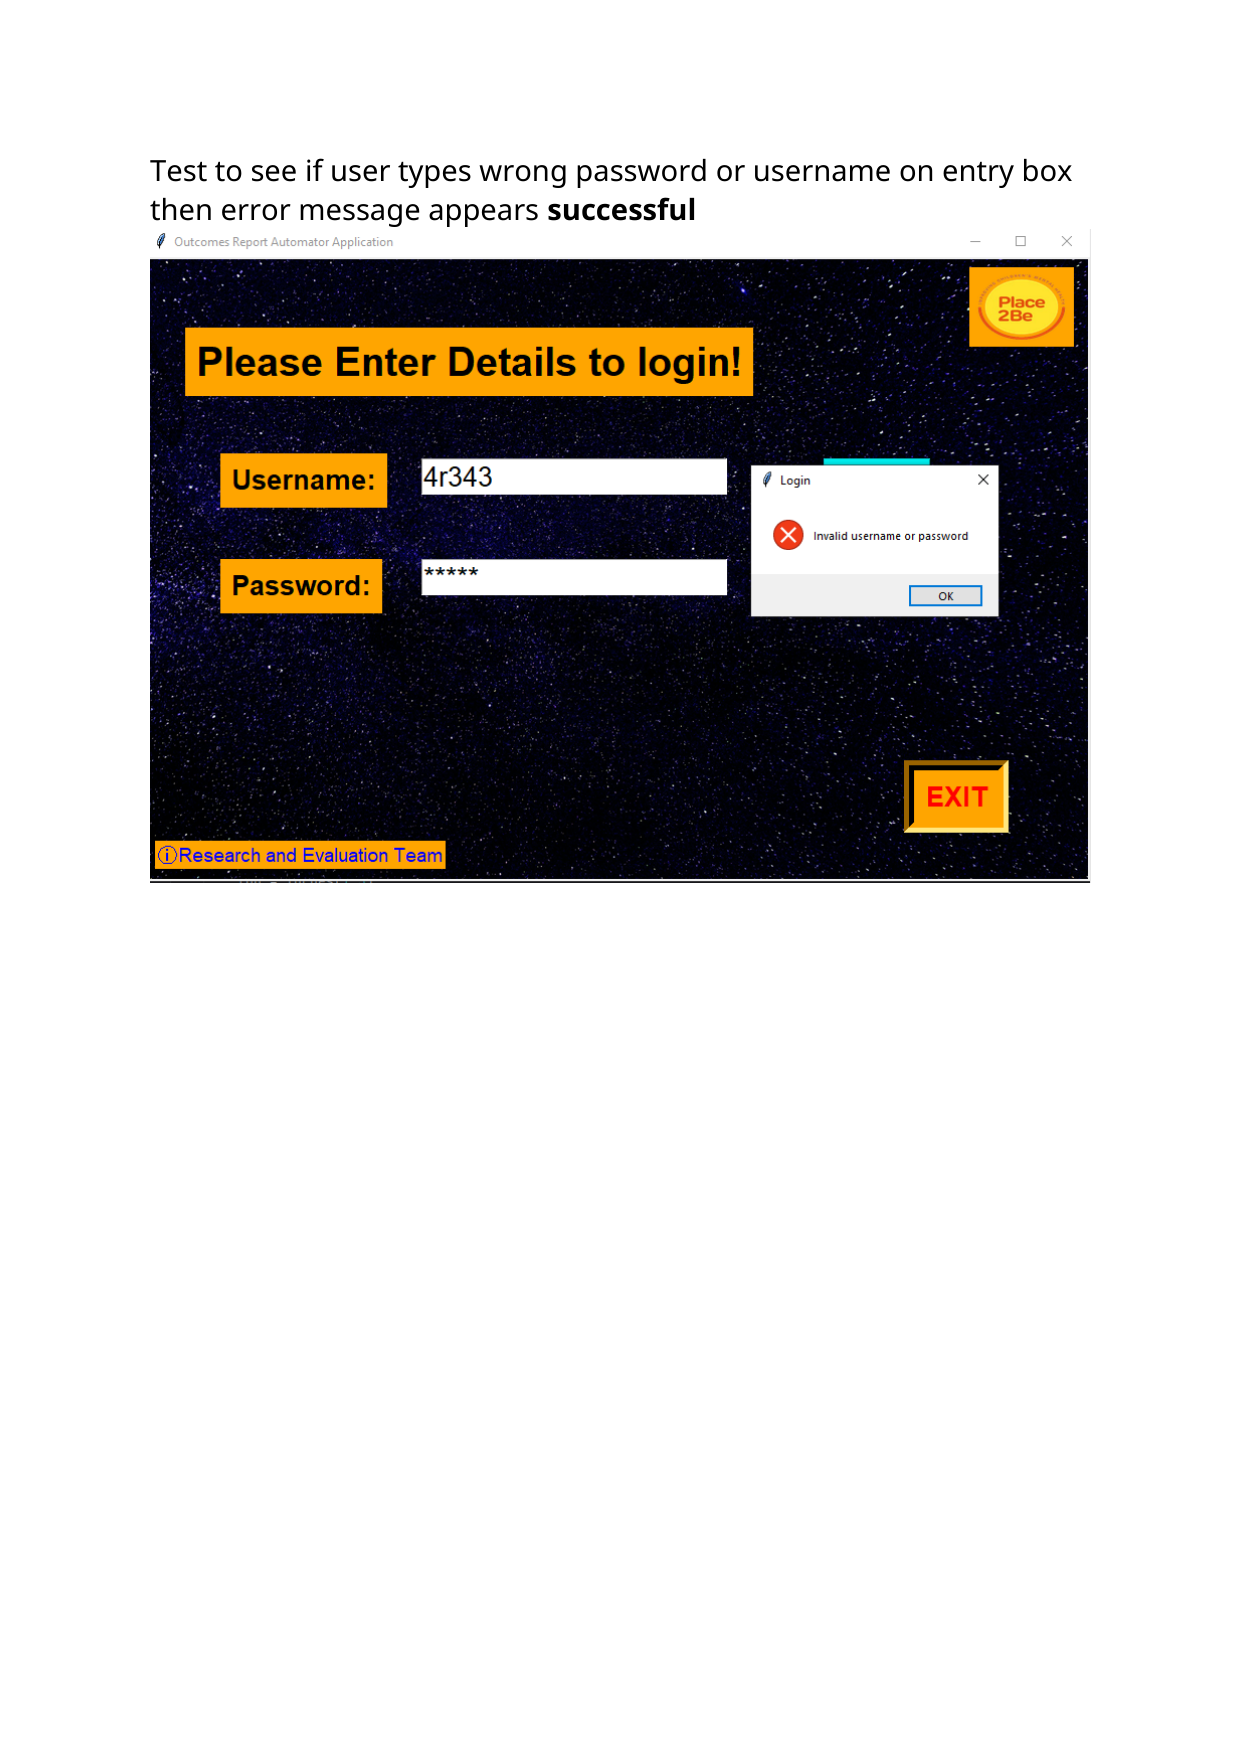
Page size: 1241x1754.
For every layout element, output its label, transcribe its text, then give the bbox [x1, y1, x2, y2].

text Test to see if user types wrong password or username on entry box then error message appears successful [150, 150, 1090, 229]
picture [150, 229, 1091, 883]
